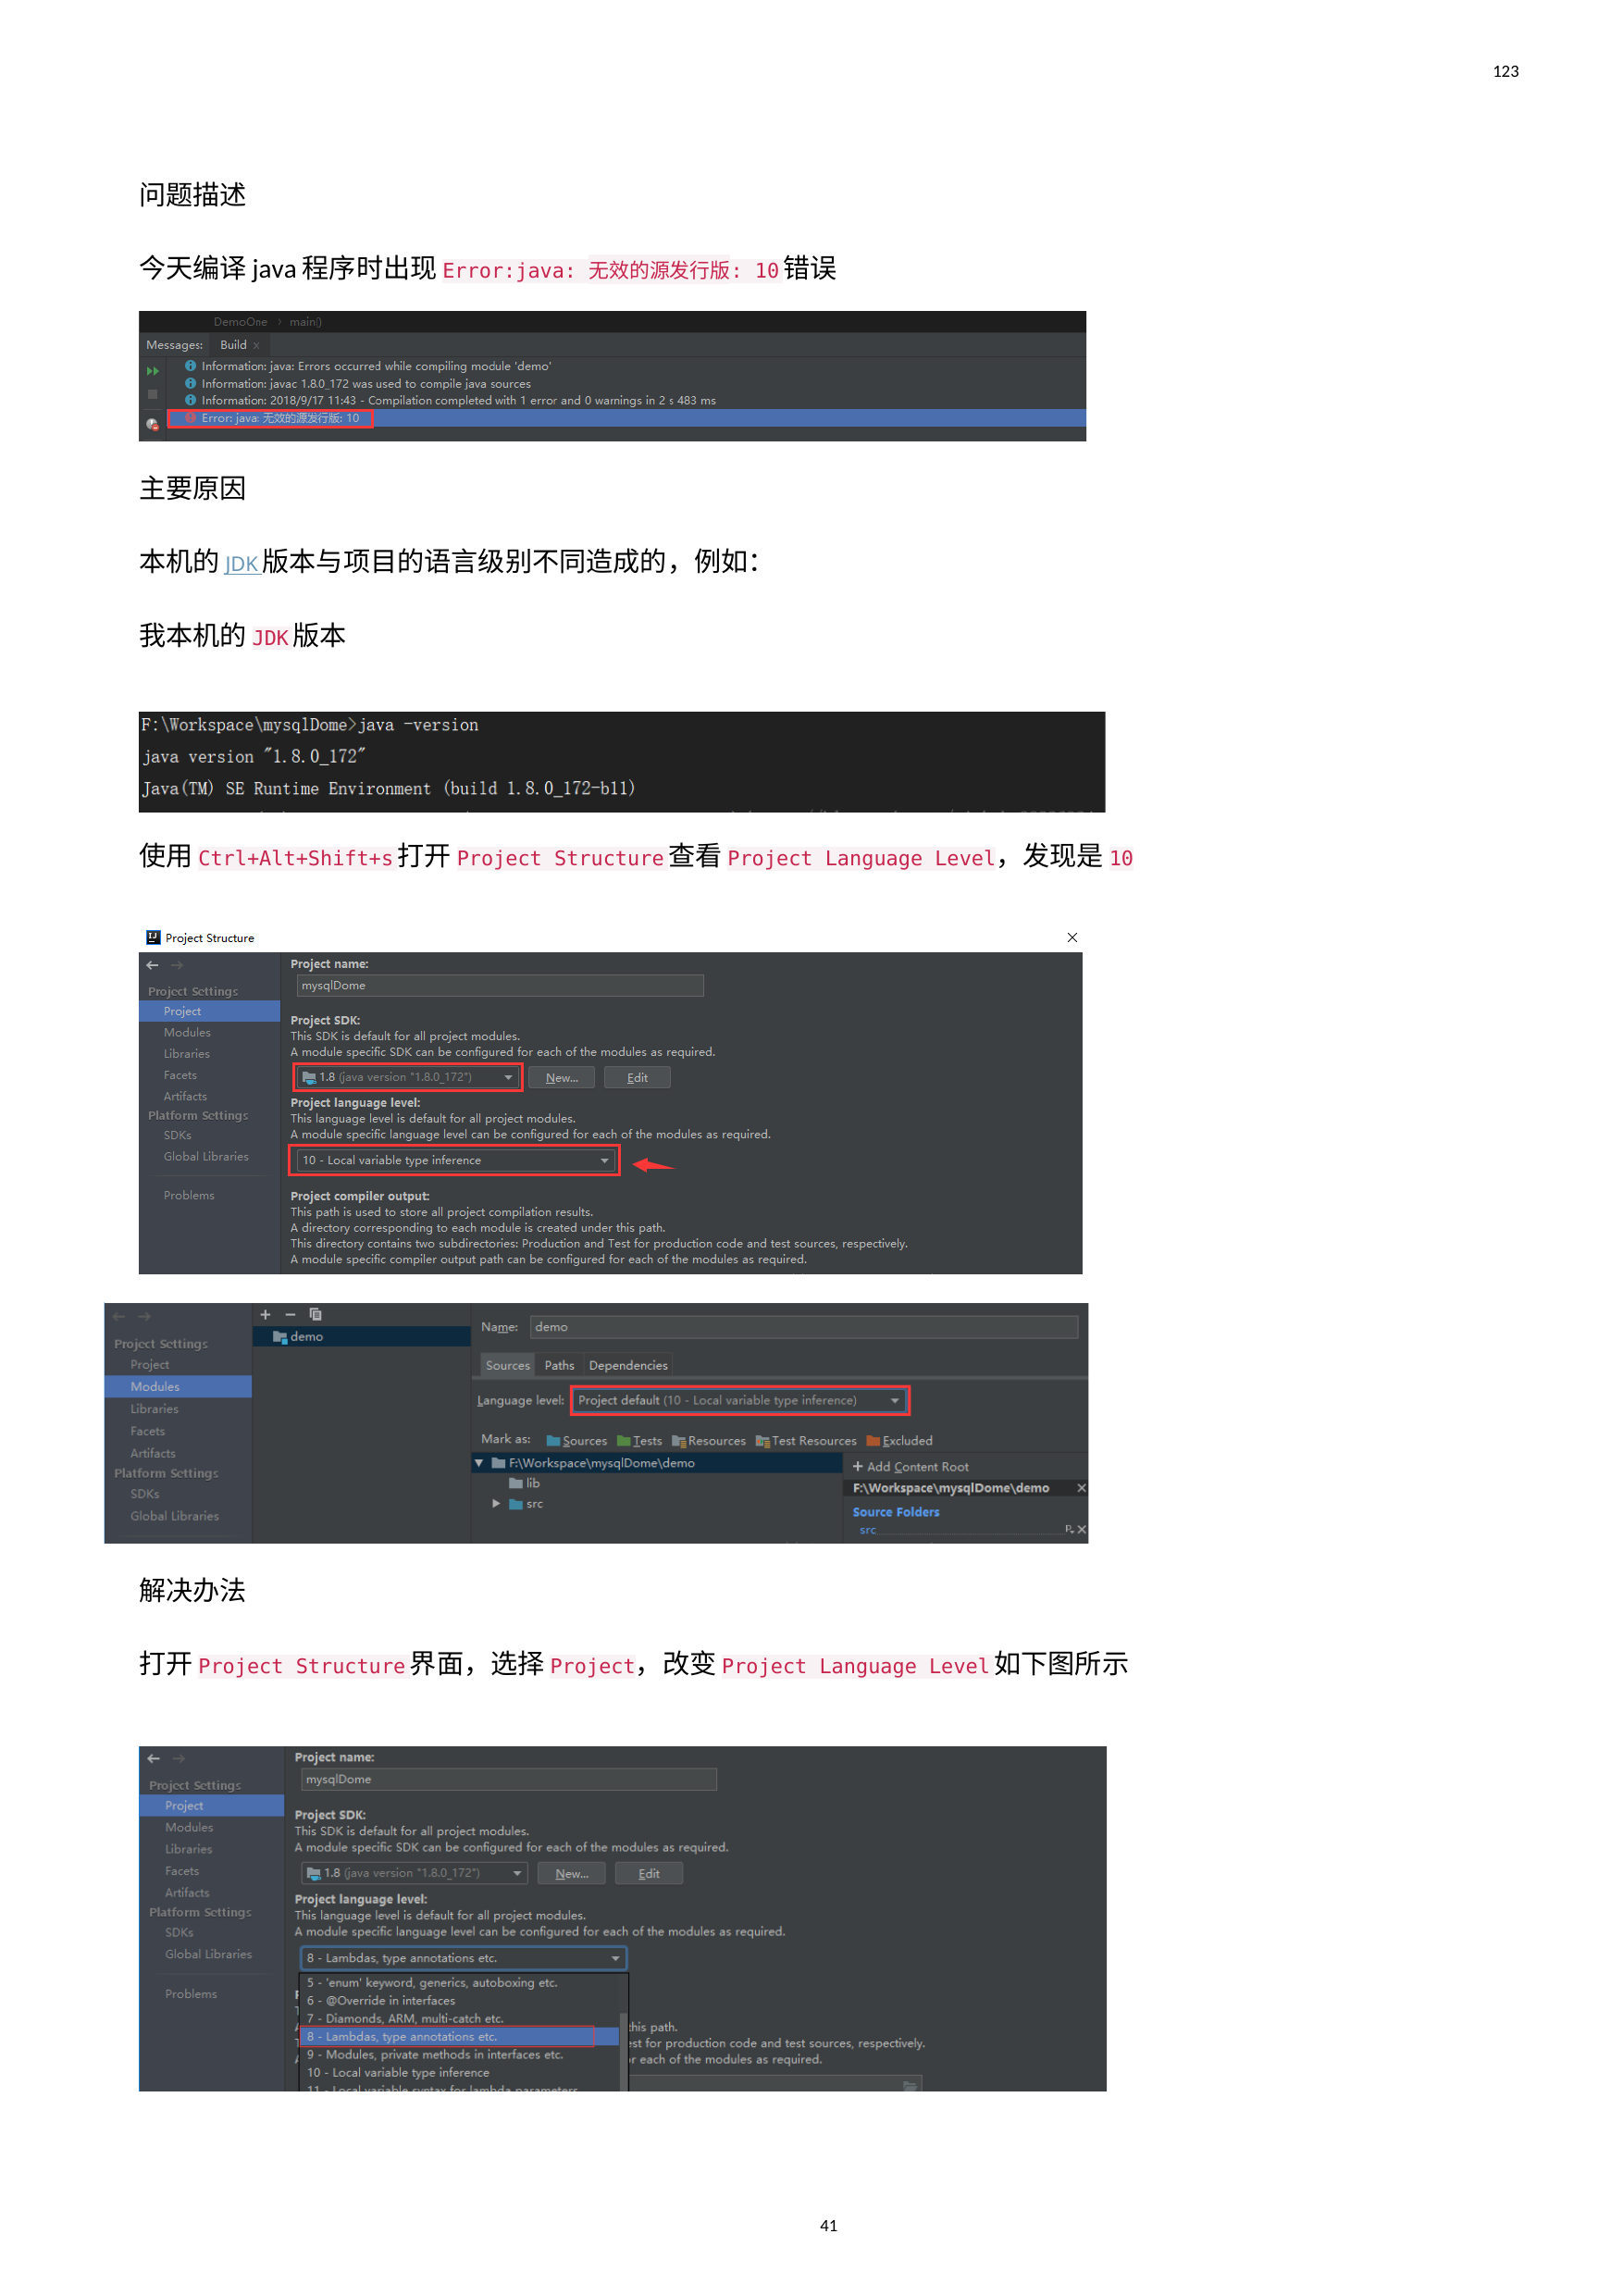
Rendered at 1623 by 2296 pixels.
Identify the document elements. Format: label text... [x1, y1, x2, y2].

text 我本机的JDK版本 [104, 597, 1518, 707]
picture [139, 311, 1087, 441]
picture [139, 1746, 1108, 2091]
text 本机的JDK版本与项目的语言级别不同造成的，例如： [104, 523, 1518, 597]
text 主要原因 [104, 450, 1518, 523]
text 使用Ctrl+Alt+Shift+s打开Project Structure查看Project Language Level，发现是10 [104, 817, 1518, 927]
picture [139, 927, 1083, 1274]
text 问题描述 [104, 155, 1518, 230]
text 解决办法 [104, 1552, 1518, 1625]
text 今天编译java程序时出现Error:java: 无效的源发行版: 10错误 [104, 230, 1518, 303]
picture [139, 712, 1106, 813]
text 打开Project Structure界面，选择Project，改变Project Language Level如下图所示 [104, 1625, 1518, 1735]
picture [104, 1302, 1089, 1544]
